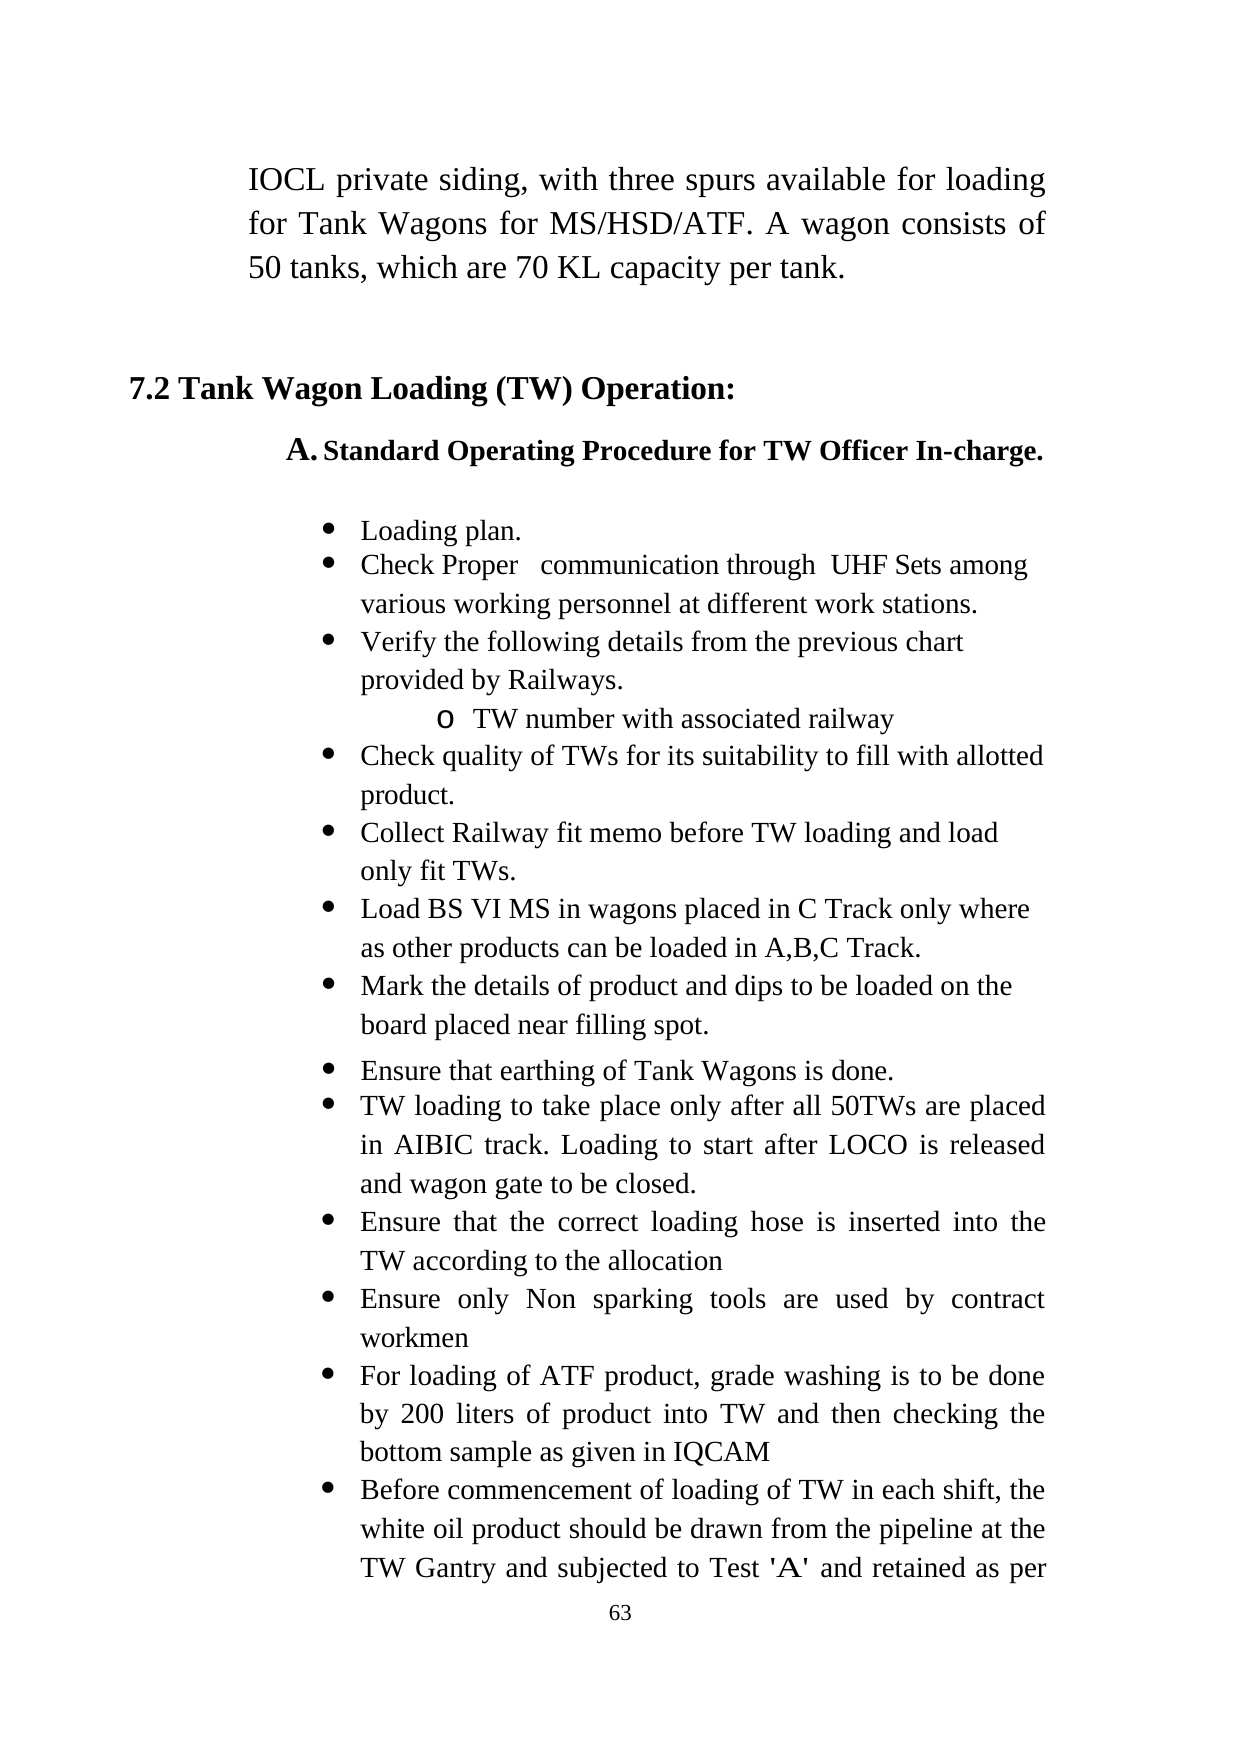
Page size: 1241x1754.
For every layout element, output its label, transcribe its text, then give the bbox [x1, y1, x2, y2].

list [322, 1472, 1047, 1584]
list TW loading to take place only after all 50TWs are placed in AIBIC track. Loading to start after LOCO is released and wagon gate to be closed. [323, 1088, 1046, 1199]
list Collect Railway fit memo before TW loading and load only fit TWs. [323, 815, 1046, 887]
list Loading plan. [323, 513, 1128, 547]
list Check Proper communication through UHF Sets among various working personnel at different work stations. [323, 547, 1047, 619]
text IOCL private siding, with three spurs available for loading for Tank Wagons for MS/HSD/ATF. A wagon consists of 50 tanks, which are 70 KL capacity per tank. [248, 159, 1047, 285]
subtitle 7.2 Tank Wagon Loading (TW) Operation: [112, 368, 1128, 407]
list Load BS VI MS in wagons placed in C Track only where as other products can be loaded in A,B,C Track. [323, 891, 1046, 964]
list Verify the following details from the previous chart provided by Railways. [323, 624, 1047, 696]
list Ensure that earthing of Tank Wagons is done. [323, 1053, 1128, 1088]
list TW number with associated railway [435, 700, 1128, 738]
list Standard Operating Procedure for TW Officer In-charge. [286, 429, 1128, 467]
list Check quality of TWs for its suitability to fill with allotted product. [323, 738, 1046, 811]
list Mark the details of product and dips to be loaded on the board placed near filling spot. [323, 968, 1046, 1040]
list For loading of ATF product, grade washing is to be done by 200 liters of product into TW and then checking the bottom sample as given in IQCAM [322, 1358, 1046, 1468]
list Ensure only Non sparking tools are used by contract workmen [322, 1281, 1046, 1353]
list Ensure that the correct loading hose is inserted into the TW according to the allocation [322, 1204, 1047, 1277]
